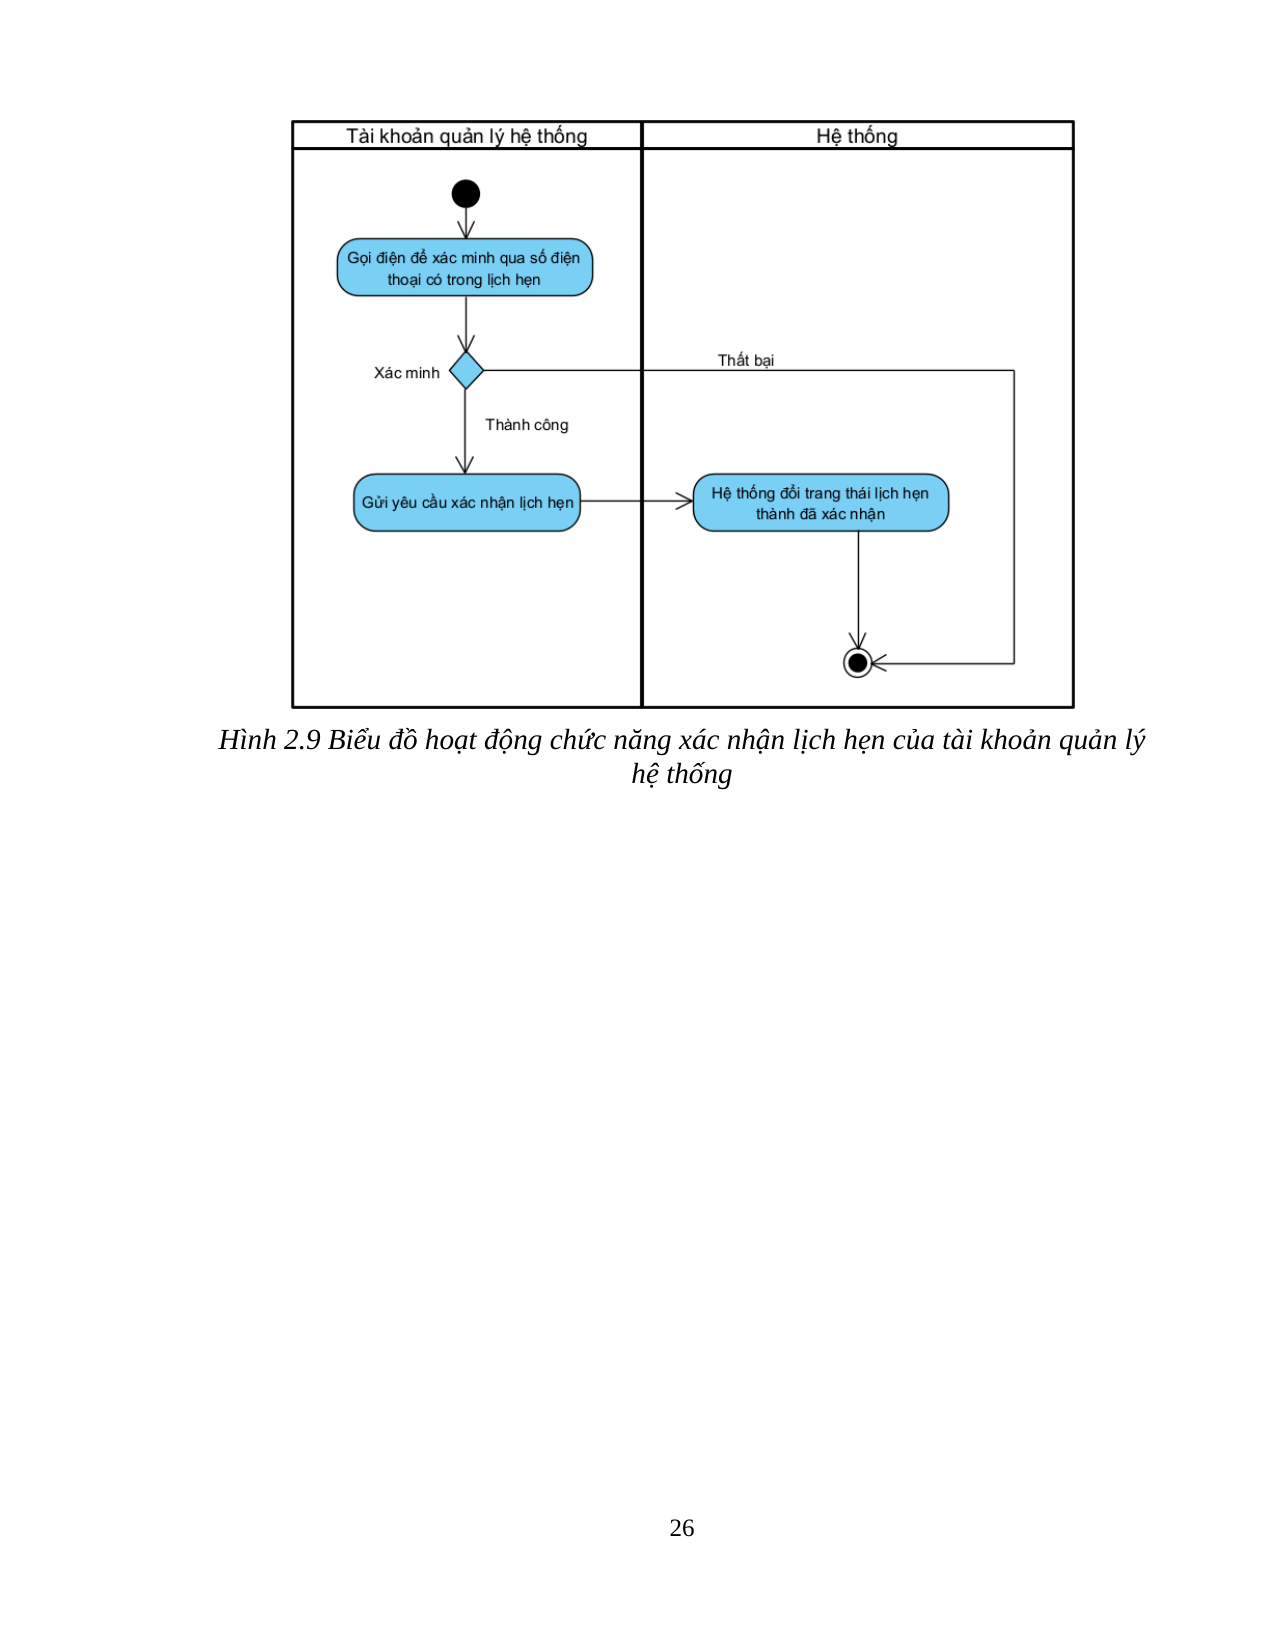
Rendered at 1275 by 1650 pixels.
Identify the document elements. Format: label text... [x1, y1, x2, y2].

picture [287, 118, 1077, 710]
